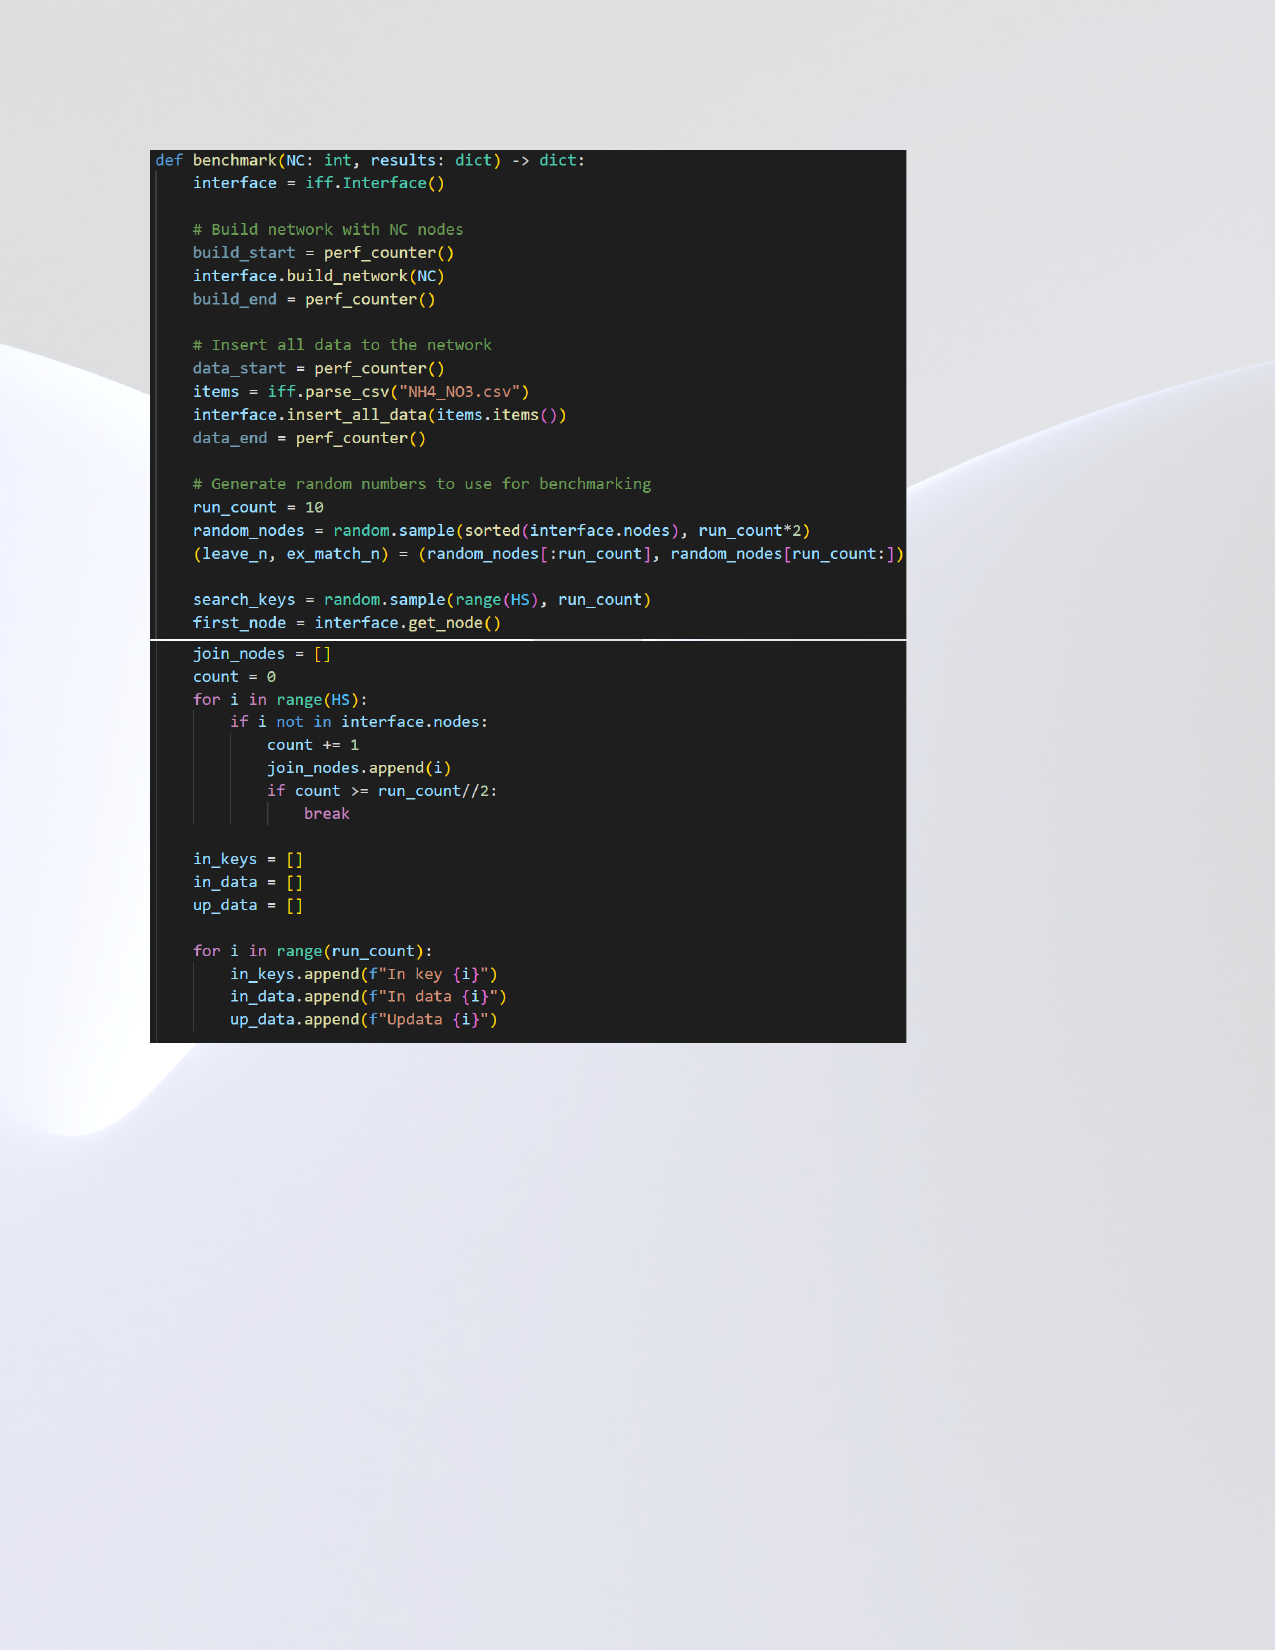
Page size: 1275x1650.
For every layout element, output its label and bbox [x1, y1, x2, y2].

picture [150, 641, 907, 1043]
picture [150, 150, 907, 639]
